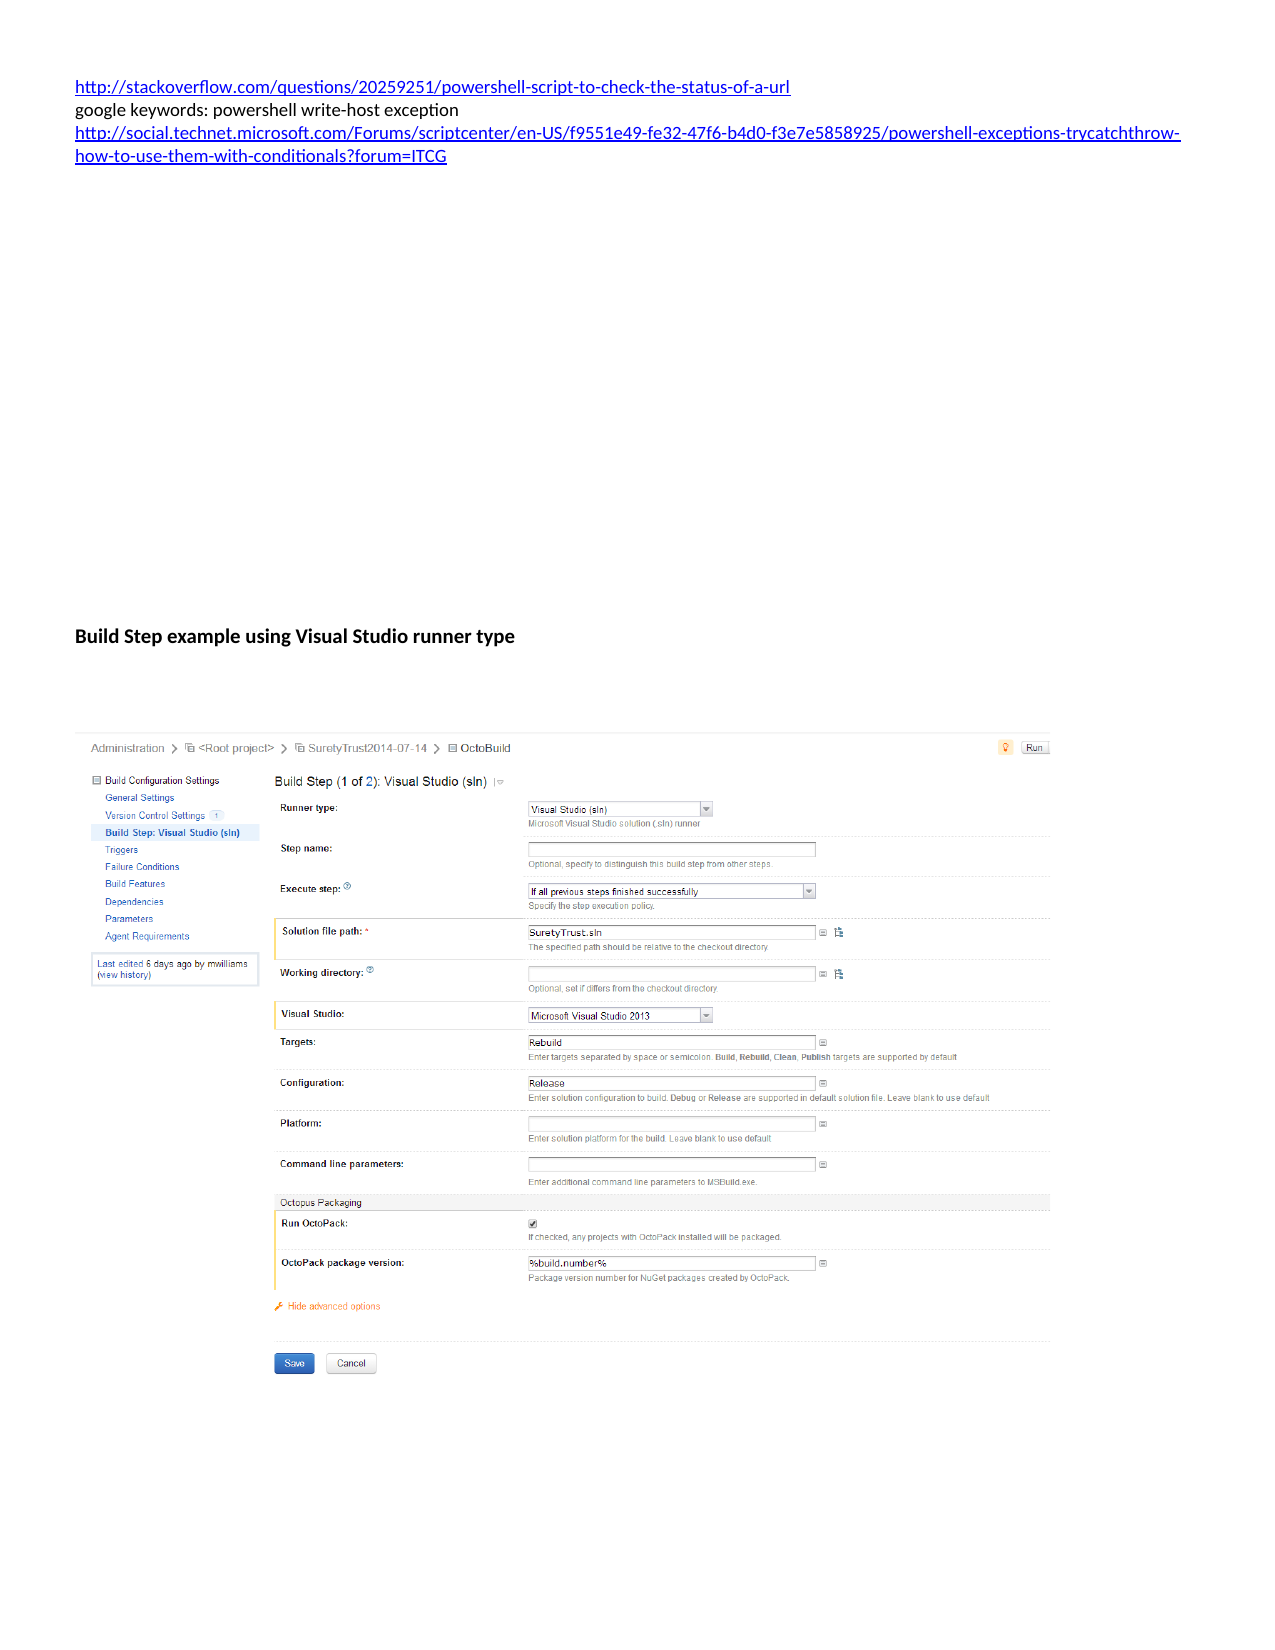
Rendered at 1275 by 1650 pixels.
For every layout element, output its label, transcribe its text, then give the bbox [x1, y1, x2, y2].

text google keywords: powershell write-host exception [75, 98, 1200, 121]
picture [75, 732, 1050, 1392]
text http://stackoverflow.com/questions/20259251/powershell-script-to-check-the-status-of-a-url [75, 75, 1200, 98]
subtitle Build Step example using Visual Studio runner type [75, 624, 1200, 649]
text http://social.technet.microsoft.com/Forums/scriptcenter/en-US/f9551e49-fe32-47f6-b4d0-f3e7e5858925/powershell-exceptions-trycatchthrow-how-to-use-them-with-conditionals?forum=ITCG [75, 121, 1200, 167]
